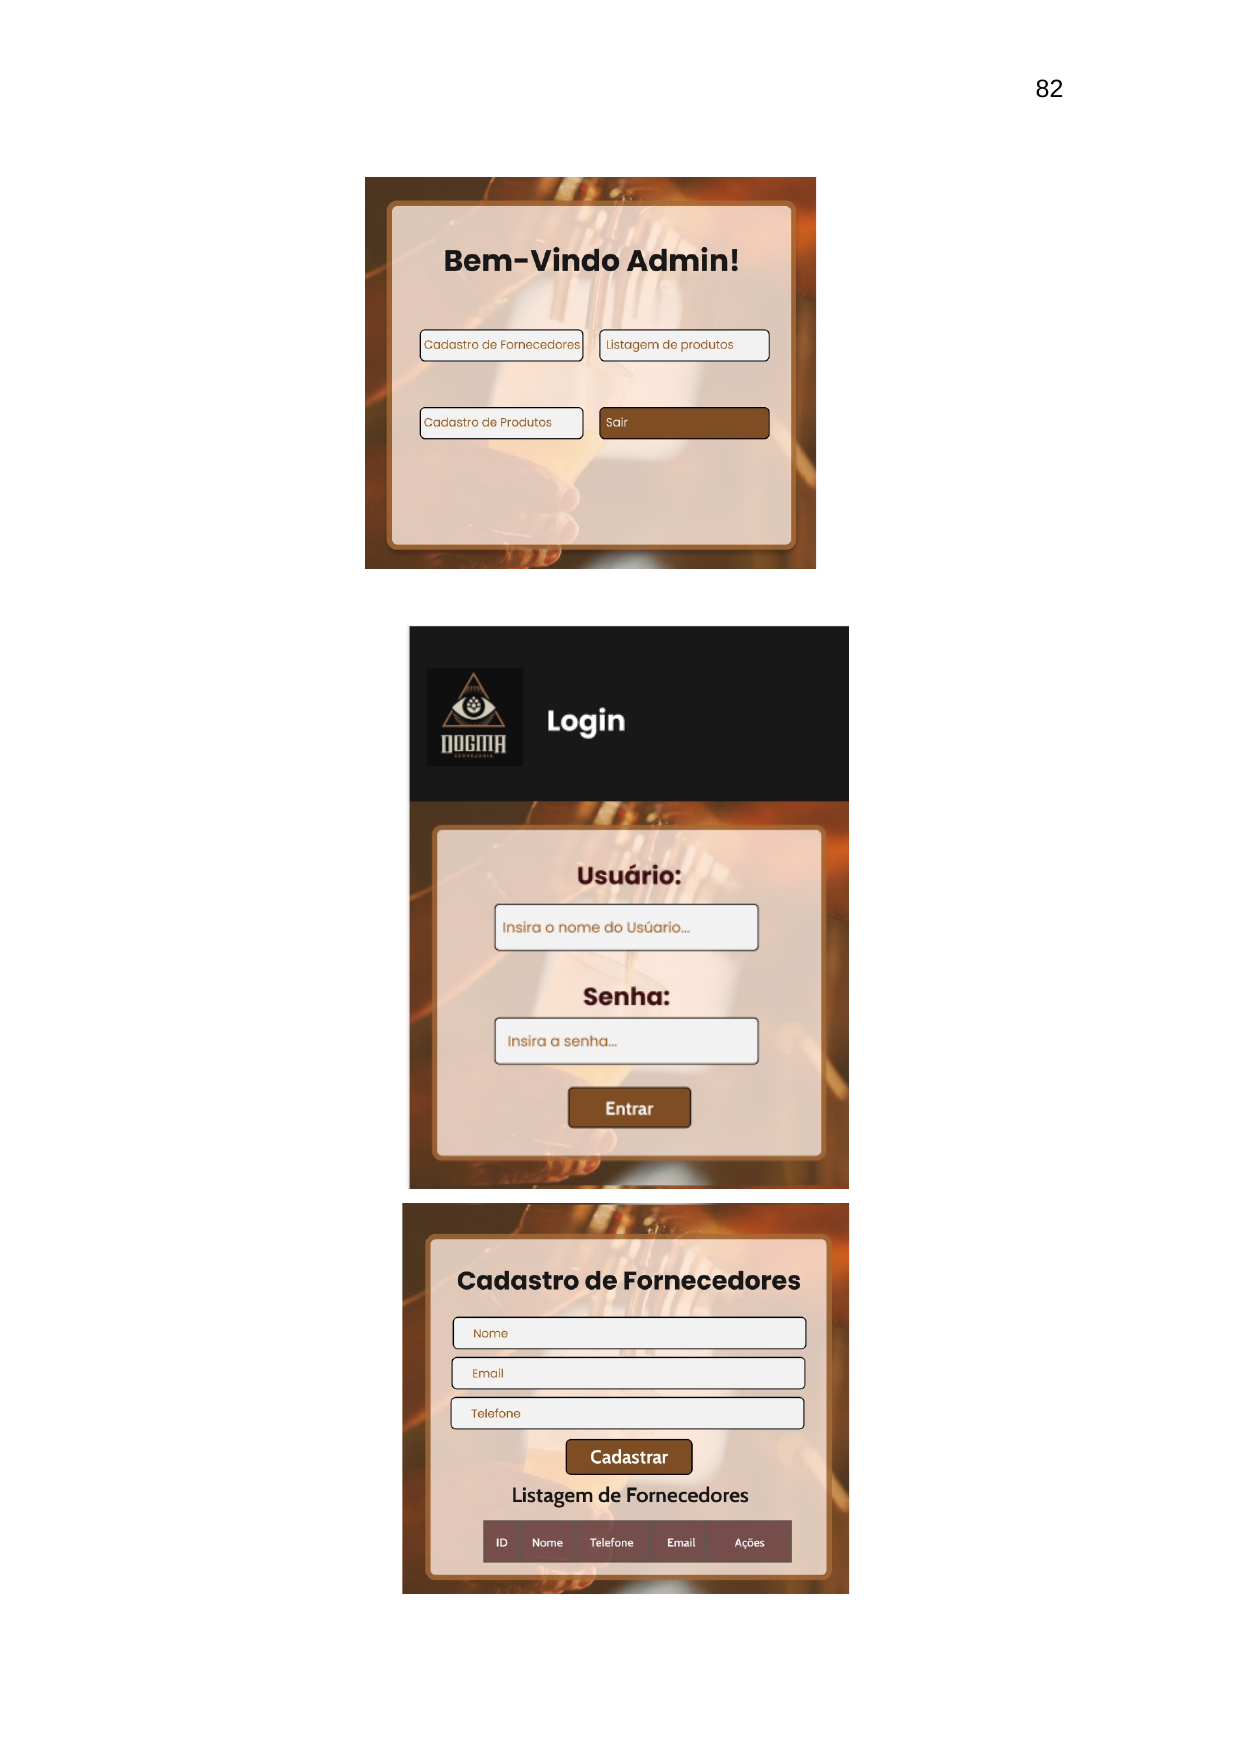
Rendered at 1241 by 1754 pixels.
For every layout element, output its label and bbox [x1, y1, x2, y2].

picture [406, 625, 849, 1189]
picture [365, 177, 817, 569]
picture [402, 1203, 849, 1594]
